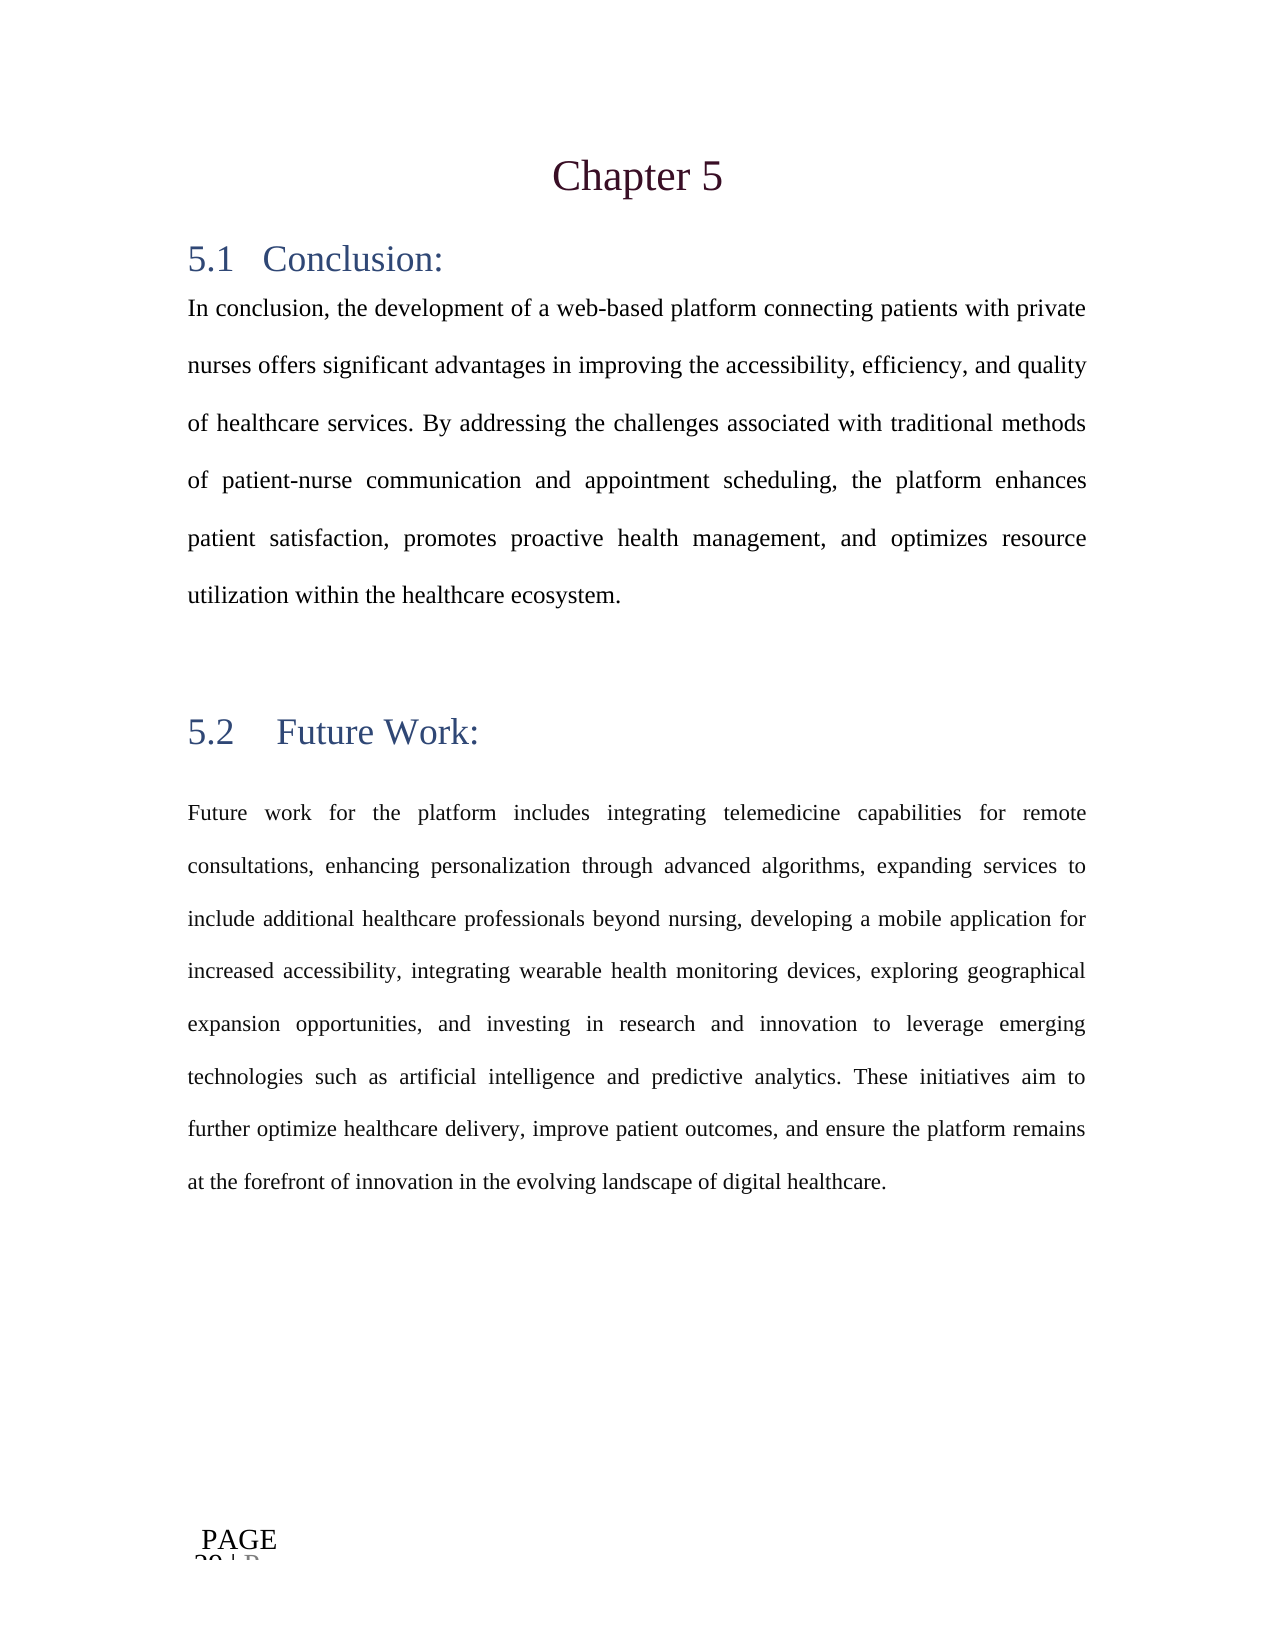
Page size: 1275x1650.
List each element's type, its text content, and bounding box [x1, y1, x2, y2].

text Future work for the platform includes integrating telemedicine capabilities for remote consultations, enhancing personalization through advanced algorithms, expanding services to include additional healthcare professionals beyond nursing, developing a mobile application for increased accessibility, integrating wearable health monitoring devices, exploring geographical expansion opportunities, and investing in research and innovation to leverage emerging technologies such as artificial intelligence and predictive analytics. These initiatives aim to further optimize healthcare delivery, improve patient outcomes, and ensure the platform remains at the forefront of innovation in the evolving landscape of digital healthcare. [187, 926, 1087, 977]
subtitle Conclusion: [187, 236, 1087, 279]
text Future work for the platform includes integrating telemedicine capabilities for remote consultations, enhancing personalization through advanced algorithms, expanding services to include additional healthcare professionals beyond nursing, developing a mobile application for increased accessibility, integrating wearable health monitoring devices, exploring geographical expansion opportunities, and investing in research and innovation to leverage emerging technologies such as artificial intelligence and predictive analytics. These initiatives aim to further optimize healthcare delivery, improve patient outcomes, and ensure the platform remains at the forefront of innovation in the evolving landscape of digital healthcare. [187, 799, 1087, 925]
text In conclusion, the development of a web-based platform connecting patients with private nurses offers significant advantages in improving the accessibility, efficiency, and quality of healthcare services. By addressing the challenges associated with traditional methods of patient-nurse communication and appointment scheduling, the platform enhances patient satisfaction, promotes proactive health management, and optimizes resource utilization within the healthcare ecosystem. [187, 293, 1087, 609]
text Future work for the platform includes integrating telemedicine capabilities for remote consultations, enhancing personalization through advanced algorithms, expanding services to include additional healthcare professionals beyond nursing, developing a mobile application for increased accessibility, integrating wearable health monitoring devices, exploring geographical expansion opportunities, and investing in research and innovation to leverage emerging technologies such as artificial intelligence and predictive analytics. These initiatives aim to further optimize healthcare delivery, improve patient outcomes, and ensure the platform remains at the forefront of innovation in the evolving landscape of digital healthcare. [187, 978, 1087, 1194]
subtitle Chapter 5 [187, 150, 1087, 200]
subtitle Future Work: [187, 709, 1087, 752]
